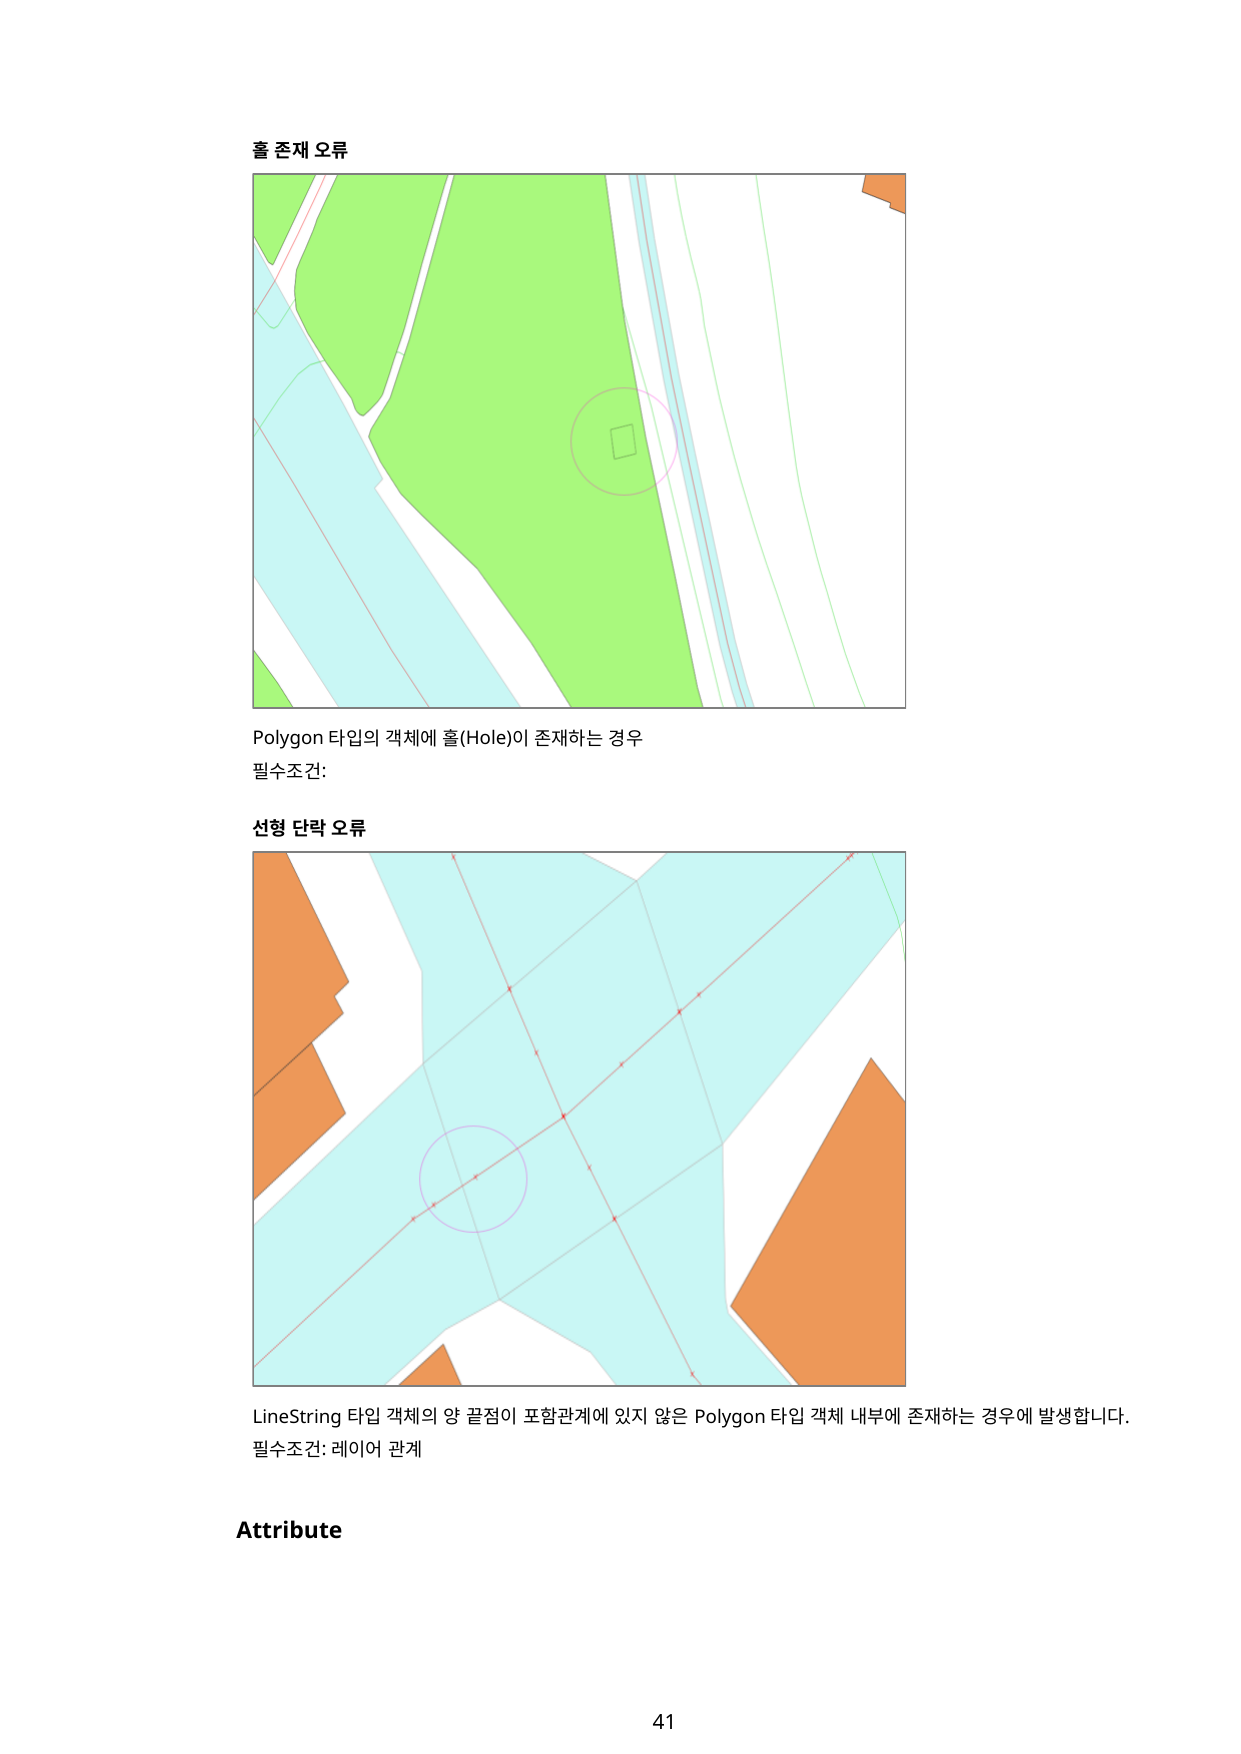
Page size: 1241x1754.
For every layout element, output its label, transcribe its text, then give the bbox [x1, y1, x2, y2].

subtitle 홀 존재 오류 [252, 136, 1152, 163]
subtitle 선형 단락 오류 [252, 814, 1152, 841]
text Attribute [236, 1509, 1152, 1546]
text Polygon 타입의 객체에 홀(Hole)이 존재하는 경우 필수조건: [252, 724, 1152, 783]
picture [252, 173, 907, 709]
picture [252, 851, 907, 1387]
text LineString 타입 객체의 양 끝점이 포함관계에 있지 않은 Polygon 타입 객체 내부에 존재하는 경우에 발생합니다. 필수조건: 레이어 관계 [252, 1402, 1152, 1462]
